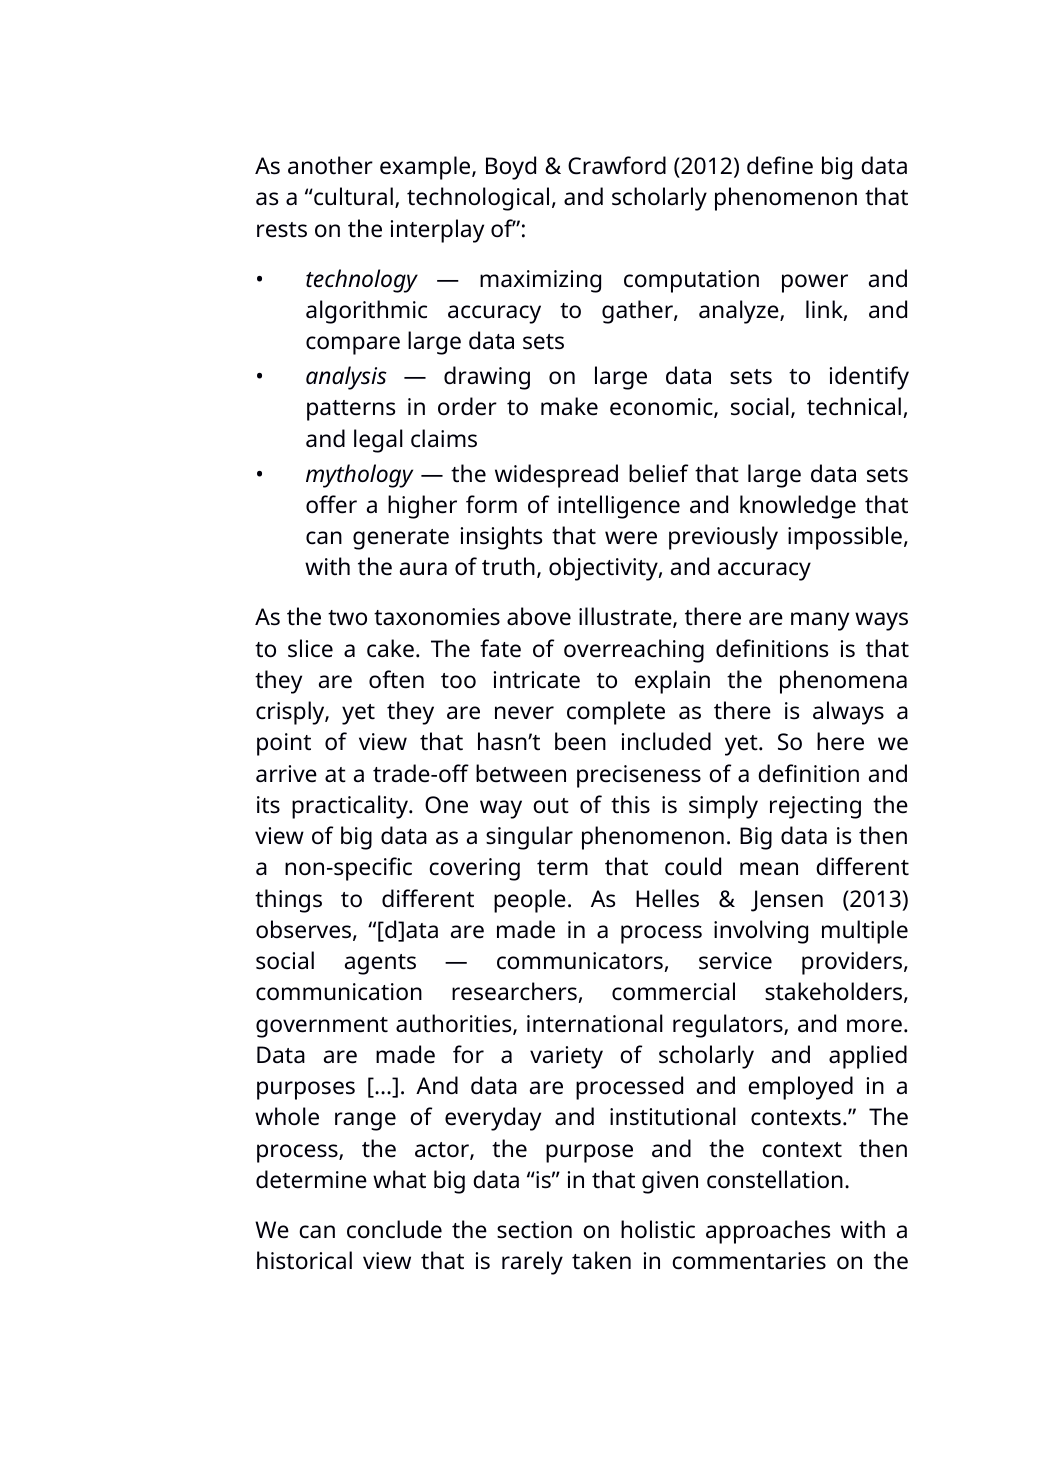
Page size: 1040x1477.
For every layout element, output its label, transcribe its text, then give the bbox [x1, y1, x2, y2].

list analysis — drawing on large data sets to identify patterns in order to make economic, social, technical, and legal claims [255, 360, 910, 454]
text As the two taxonomies above illustrate, there are many ways to slice a cake. The fate of overreaching definitions is that they are often too intricate to explain the phenomena crisply, yet they are never complete as there is always a point of view that hasn’t been included yet. So here we arrive at a trade-off between preciseness of a definition and its practicality. One way out of this is simply rejecting the view of big data as a singular phenomenon. Big data is then a non-specific covering term that could mean different things to different people. As Helles & Jensen (2013) observes, “[d]ata are made in a process involving multiple social agents — communicators, service providers, communication researchers, commercial stakeholders, government authorities, international regulators, and more. Data are made for a variety of scholarly and applied purposes […]. And data are processed and employed in a whole range of everyday and institutional contexts.” The process, the actor, the purpose and the context then determine what big data “is” in that given constellation. [255, 601, 910, 1195]
list technology — maximizing computation power and algorithmic accuracy to gather, analyze, link, and compare large data sets [255, 262, 910, 356]
list mythology — the widespread belief that large data sets offer a higher form of intelligence and knowledge that can generate insights that were previously impossible, with the aura of truth, objectivity, and accuracy [255, 457, 910, 582]
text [255, 1214, 910, 1276]
text As another example, Boyd & Crawford (2012) define big data as a “cultural, technological, and scholarly phenomenon that rests on the interplay of”: [255, 150, 910, 244]
